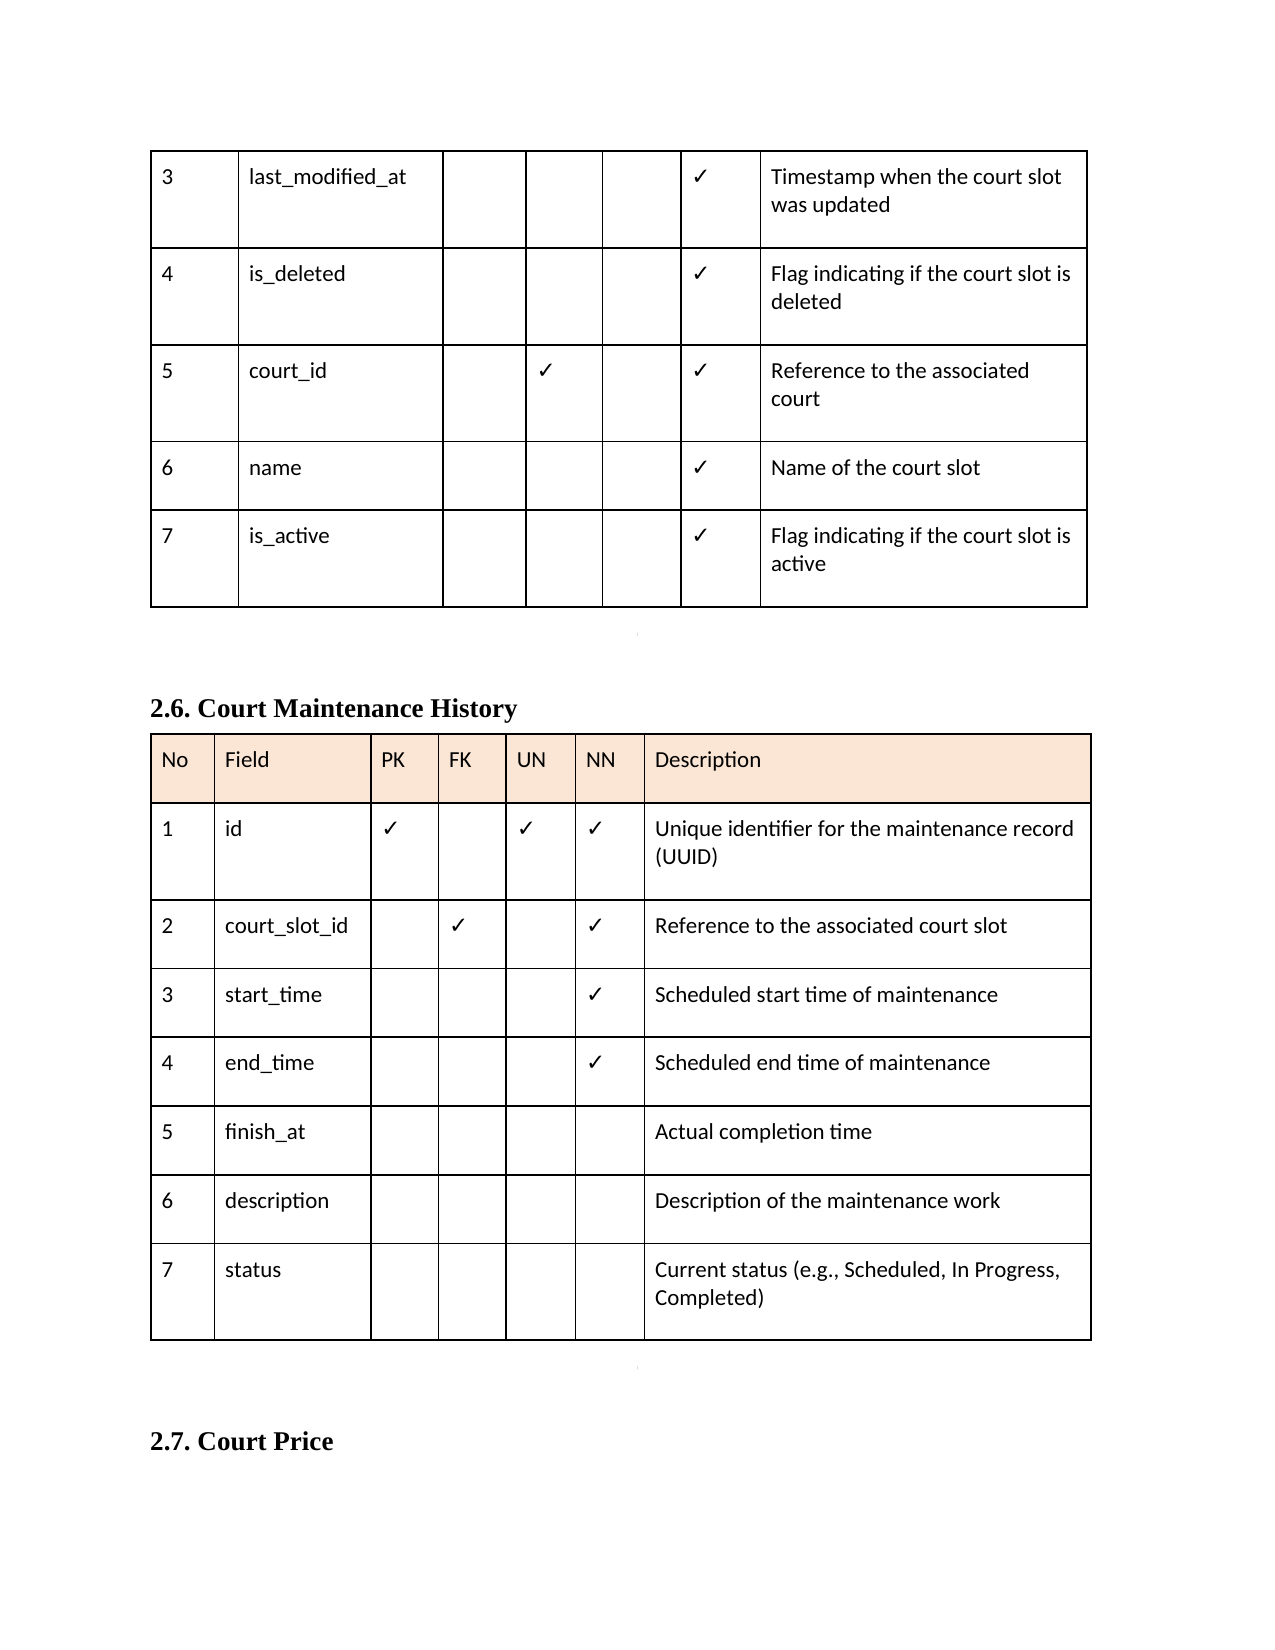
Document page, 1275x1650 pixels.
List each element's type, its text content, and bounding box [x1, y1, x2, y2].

subtitle 2.6. Court Maintenance History [150, 692, 1125, 723]
subtitle 2.7. Court Price [150, 1425, 1125, 1456]
